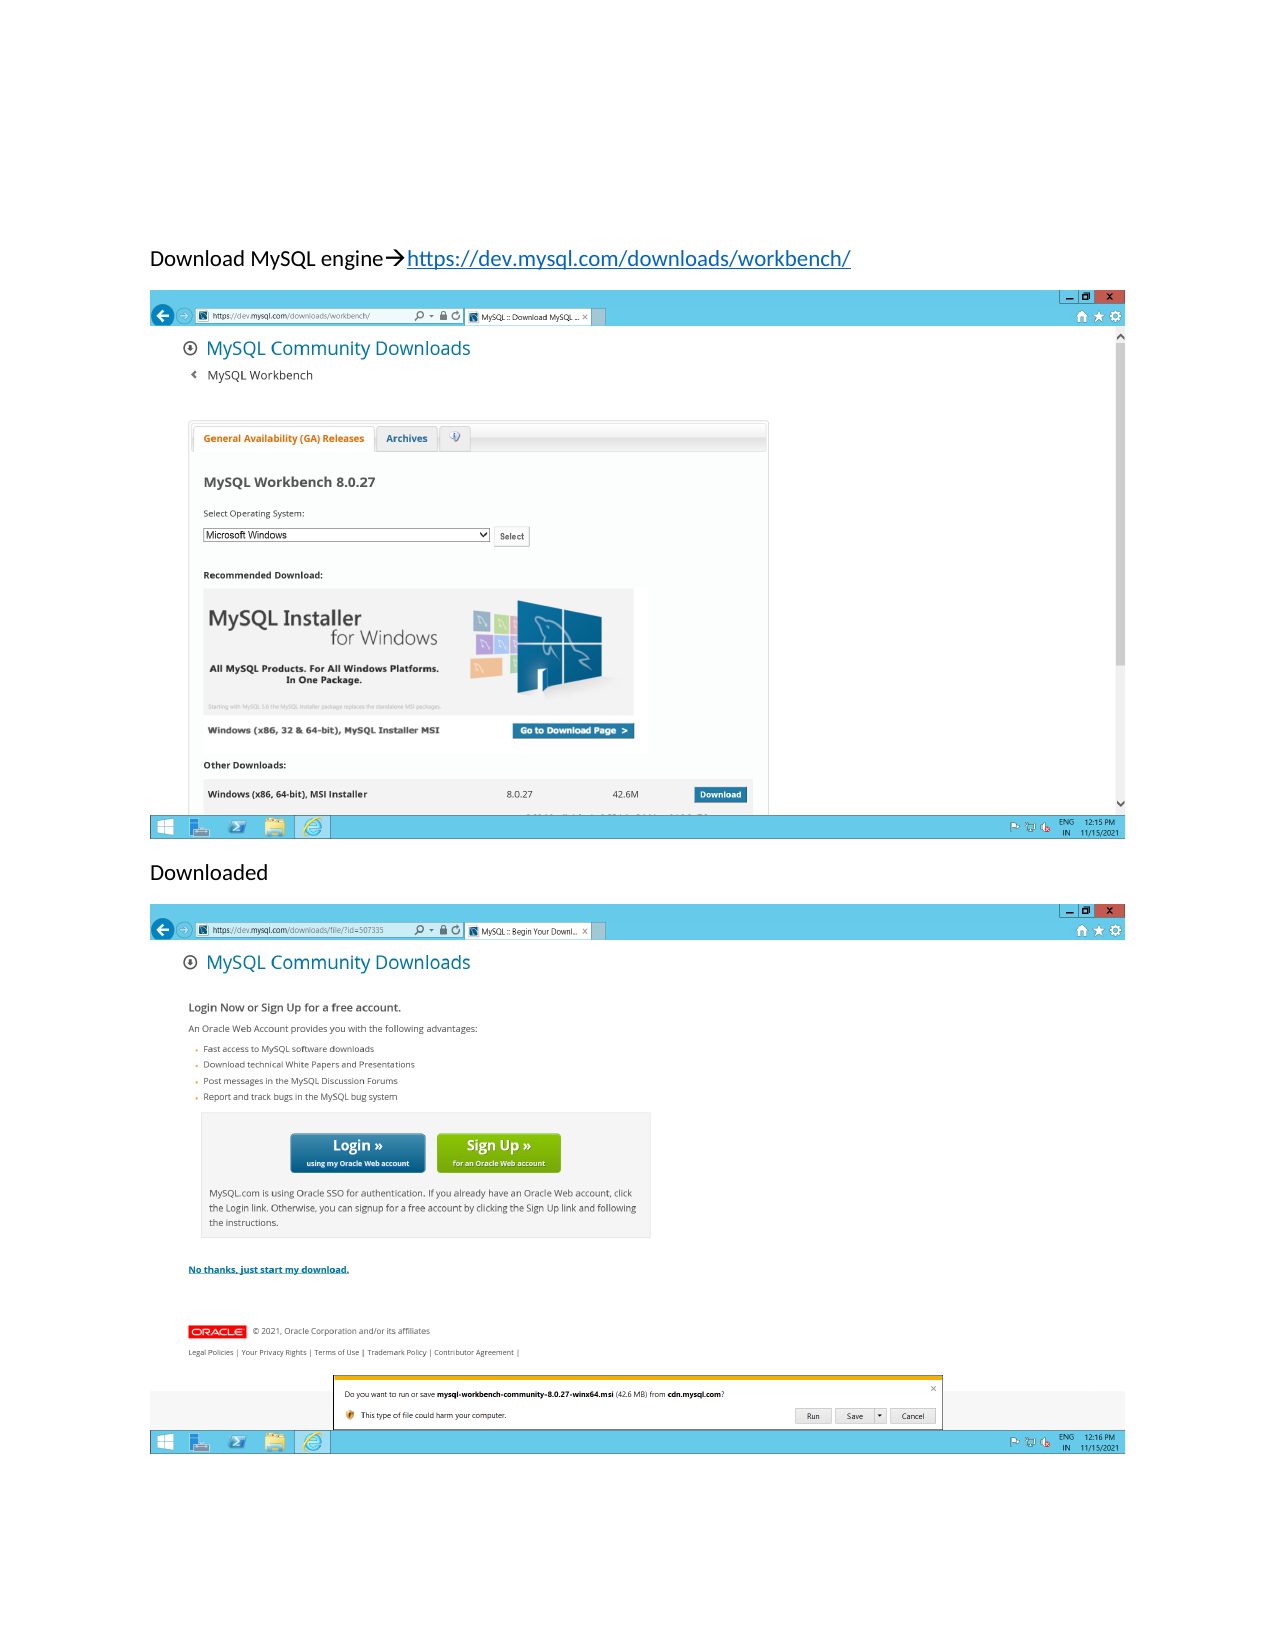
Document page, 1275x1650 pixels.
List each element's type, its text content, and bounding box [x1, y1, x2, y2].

picture [150, 290, 1125, 839]
text Download MySQL enginehttps://dev.mysql.com/downloads/workbench/ [150, 244, 1125, 272]
picture [150, 904, 1125, 1454]
text Downloaded [150, 858, 1125, 886]
